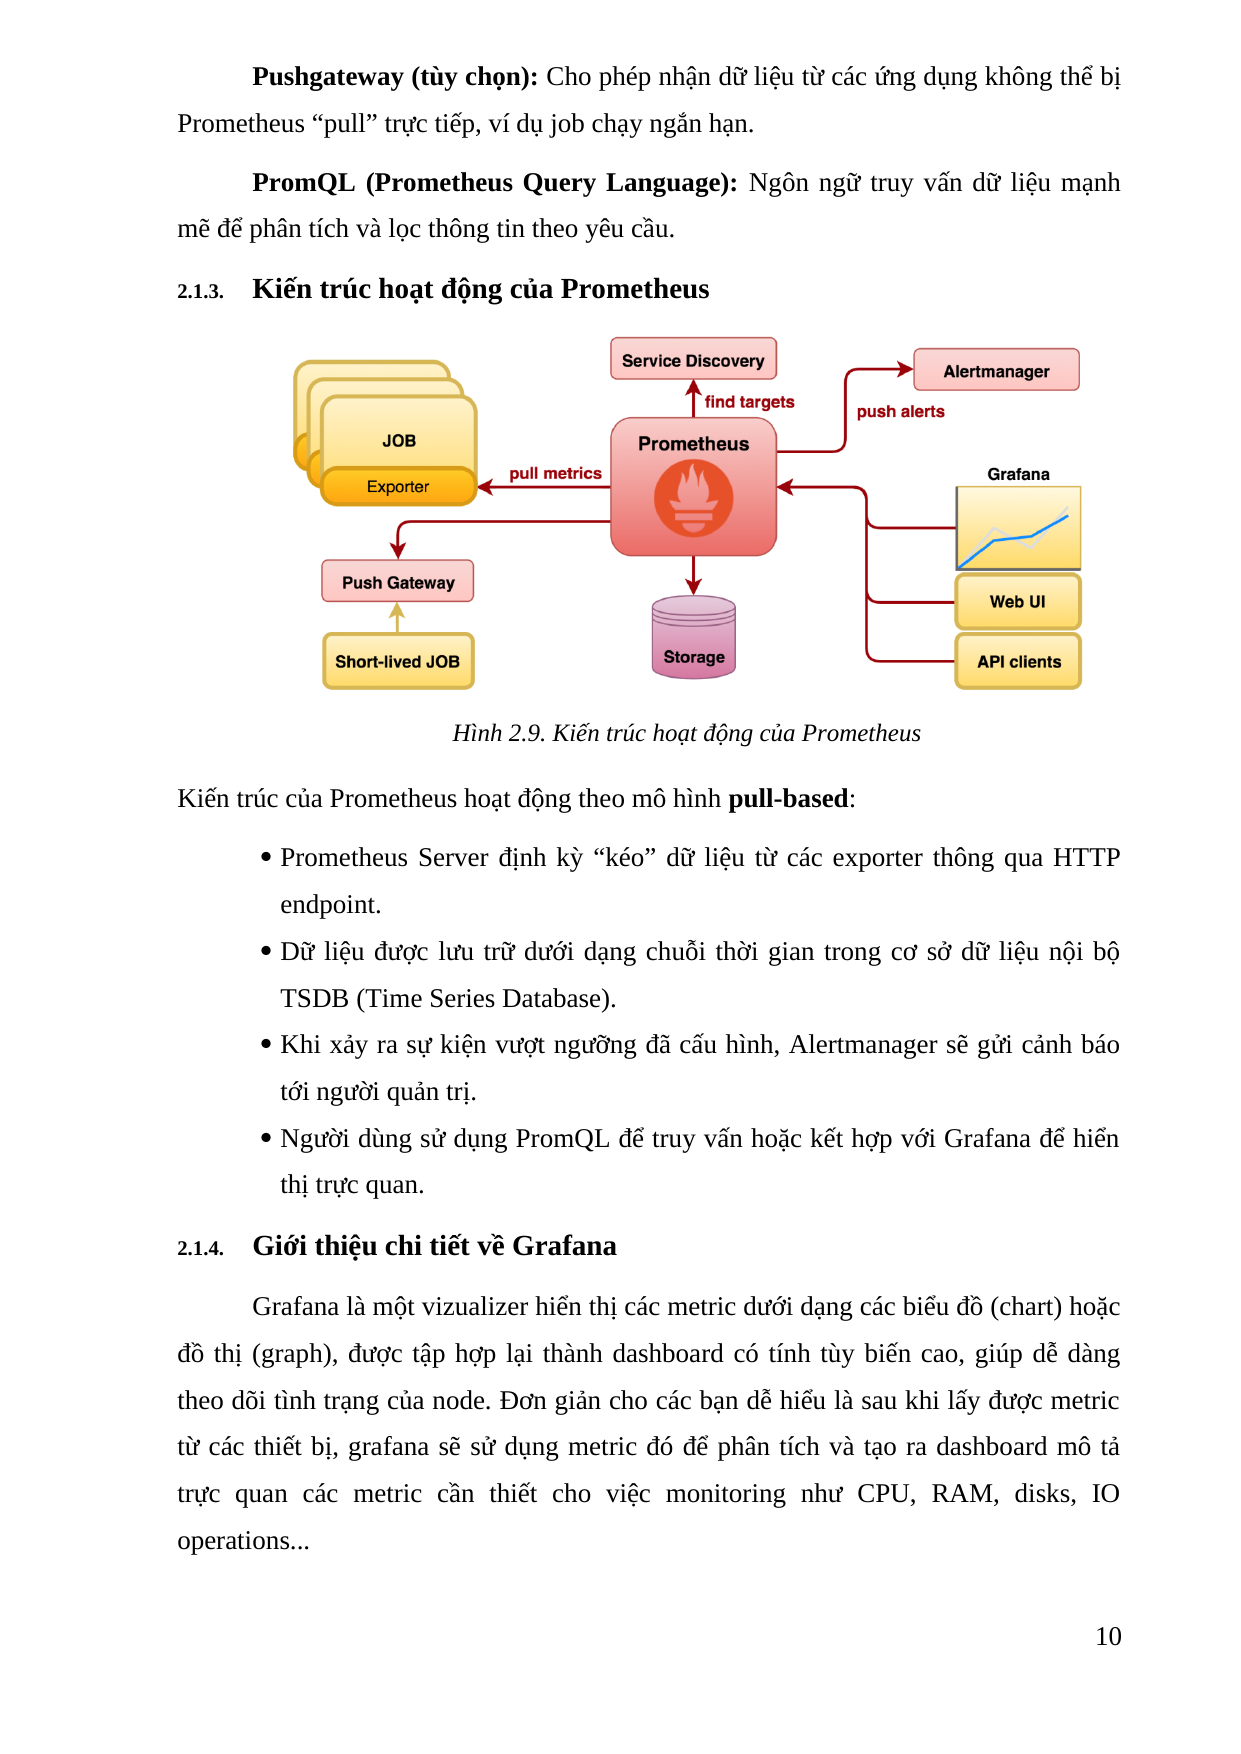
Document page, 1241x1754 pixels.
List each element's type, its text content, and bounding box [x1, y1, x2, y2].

list Khi xảy ra sự kiện vượt ngưỡng đã cấu hình, Alertmanager sẽ gửi cảnh báo tới người quản trị. [261, 1028, 1122, 1106]
subtitle Giới thiệu chi tiết về Grafana [177, 1228, 1122, 1261]
text Grafana là một vizualizer hiển thị các metric dưới dạng các biểu đồ (chart) hoặc đồ thị (graph), được tập hợp lại thành dashboard có tính tùy biến cao, giúp dễ dàng theo dõi tình trạng của node. Đơn giản cho các bạn dễ hiểu là sau khi lấy được metric từ các thiết bị, grafana sẽ sử dụng metric đó để phân tích và tạo ra dashboard mô tả trực quan các metric cần thiết cho việc monitoring như CPU, RAM, disks, IO operations... [177, 1291, 1122, 1555]
text PromQL (Prometheus Query Language): Ngôn ngữ truy vấn dữ liệu mạnh mẽ để phân tích và lọc thông tin theo yêu cầu. [177, 166, 1122, 244]
list Người dùng sử dụng PromQL để truy vấn hoặc kết hợp với Grafana để hiển thị trực quan. [261, 1122, 1122, 1200]
list Prometheus Server định kỳ “kéo” dữ liệu từ các exporter thông qua HTTP endpoint. [261, 841, 1122, 919]
picture [290, 334, 1084, 691]
text Pushgateway (tùy chọn): Cho phép nhận dữ liệu từ các ứng dụng không thể bị Prometheus “pull” trực tiếp, ví dụ job chạy ngắn hạn. [177, 60, 1122, 138]
text Kiến trúc của Prometheus hoạt động theo mô hình pull-based: [177, 782, 1122, 813]
subtitle Kiến trúc hoạt động của Prometheus [177, 272, 1122, 305]
list Dữ liệu được lưu trữ dưới dạng chuỗi thời gian trong cơ sở dữ liệu nội bộ TSDB (Time Series Database). [261, 935, 1122, 1013]
